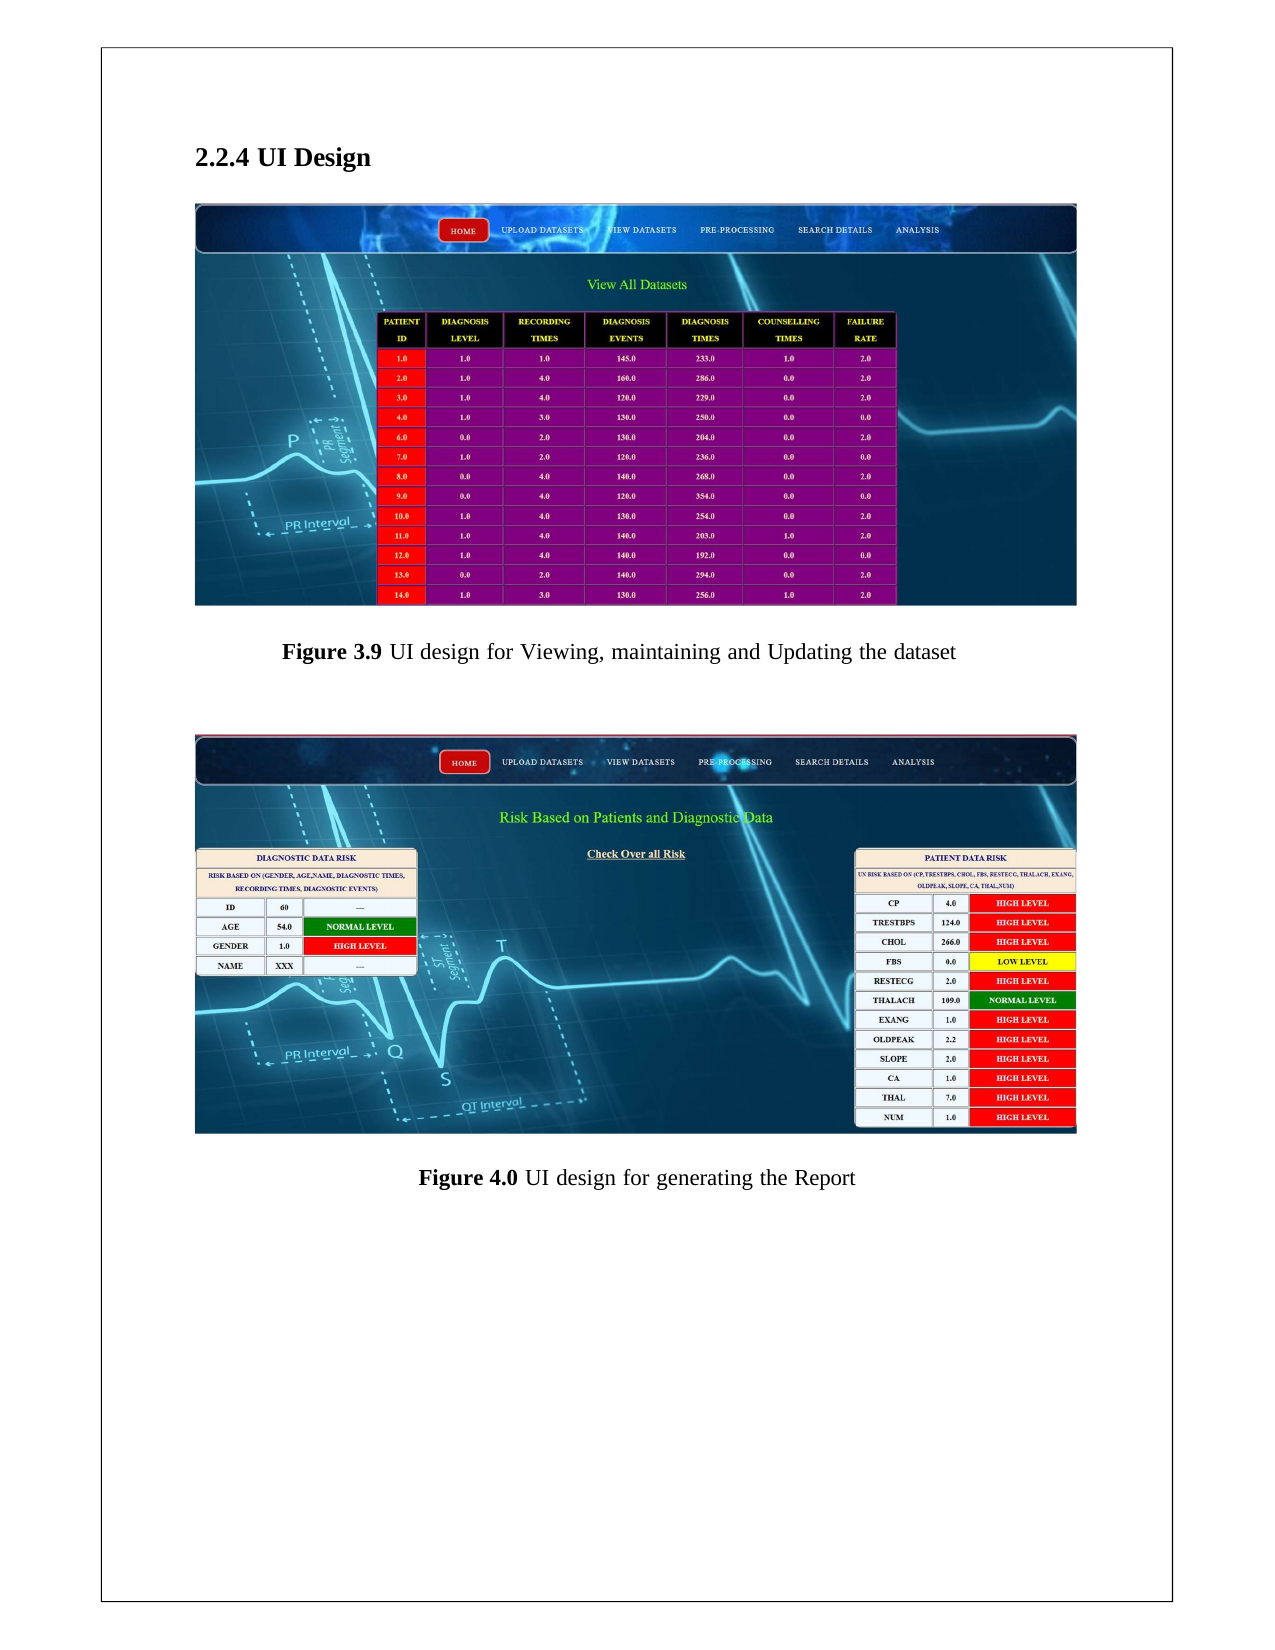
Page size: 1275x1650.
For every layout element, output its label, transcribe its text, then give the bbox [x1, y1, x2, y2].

subtitle UI Design [195, 141, 1162, 173]
text Figure 4.0 UI design for generating the Report [158, 1164, 1116, 1190]
picture [194, 203, 1077, 606]
picture [194, 734, 1077, 1134]
text Figure 3.9 UI design for Viewing, maintaining and Updating the dataset [115, 638, 1123, 664]
